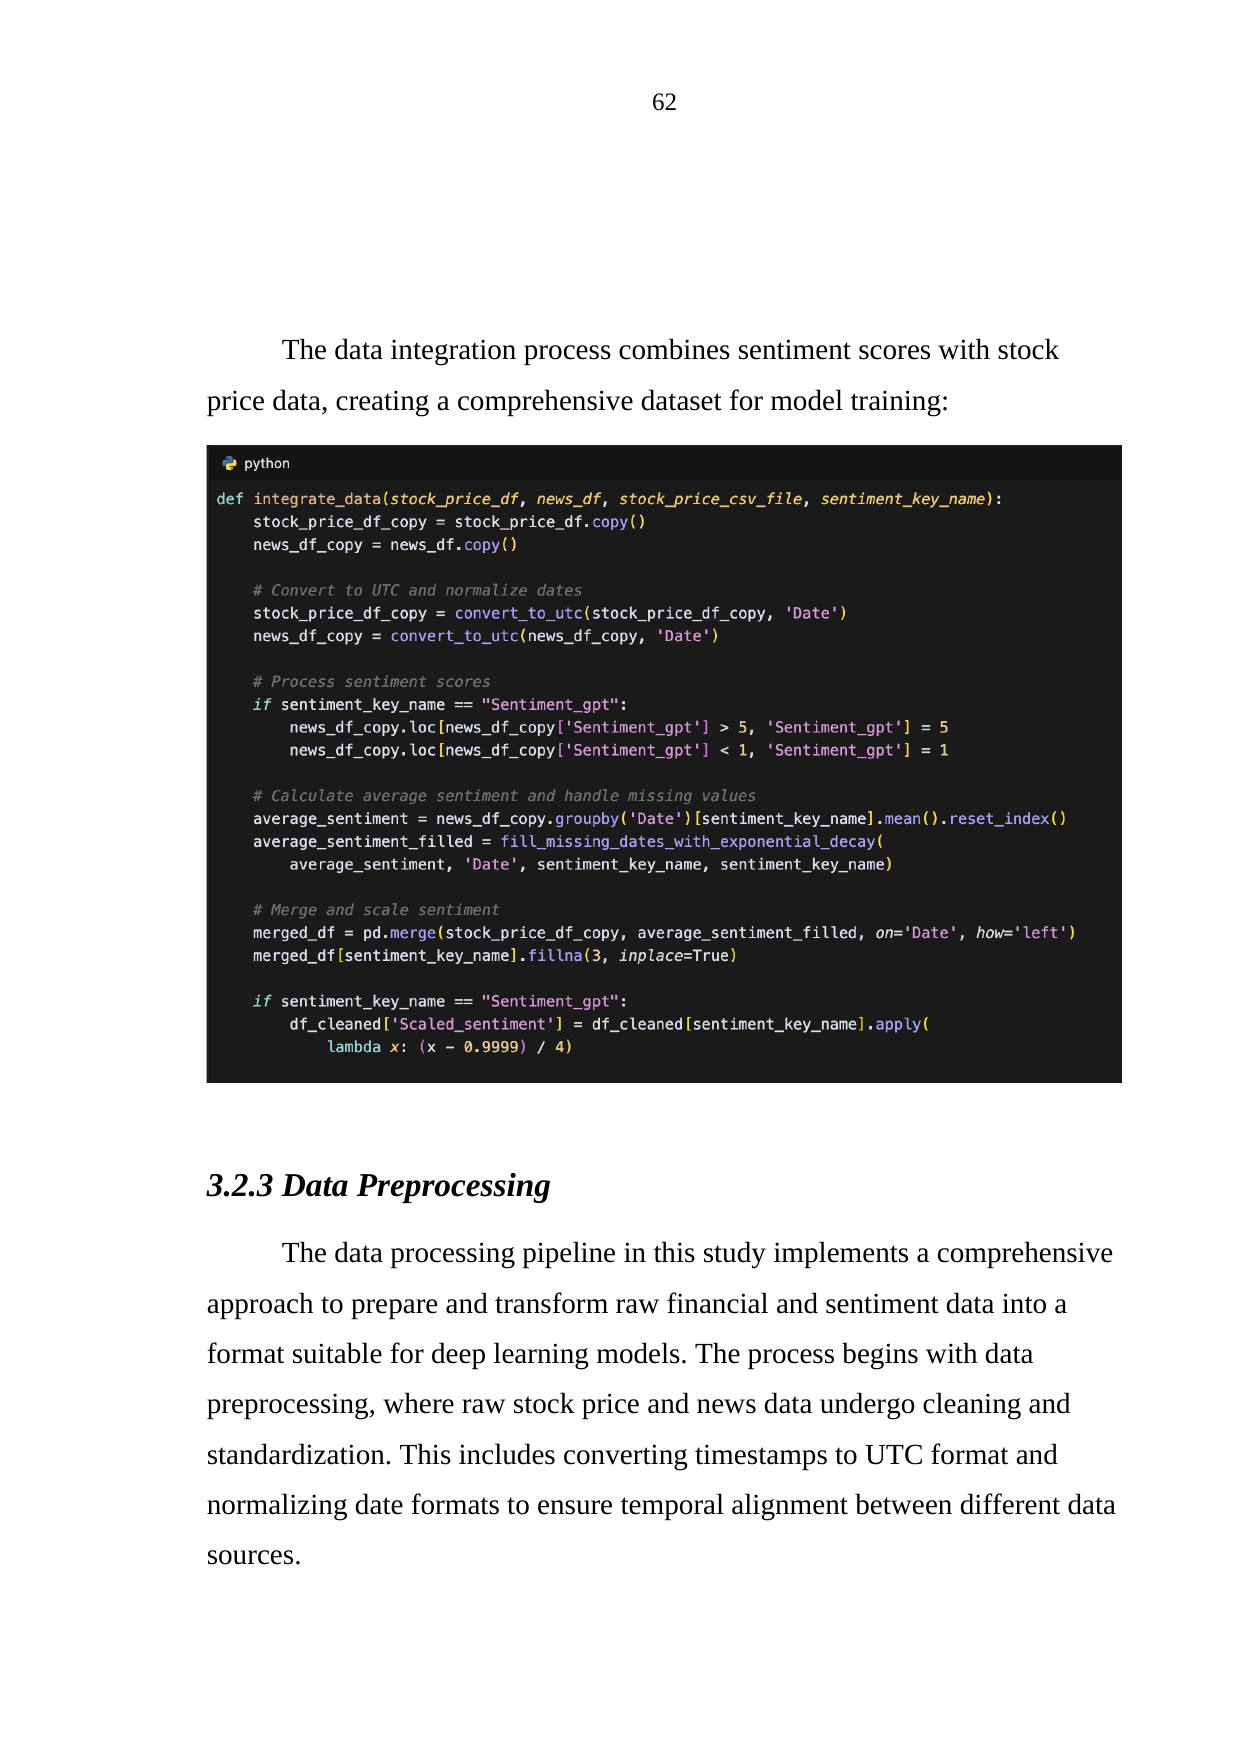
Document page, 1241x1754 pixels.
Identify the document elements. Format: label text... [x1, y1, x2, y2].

subtitle Data Preprocessing [207, 1166, 1122, 1204]
picture [206, 445, 1122, 1083]
text The data processing pipeline in this study implements a comprehensive approach to prepare and transform raw financial and sentiment data into a format suitable for deep learning models. The process begins with data preprocessing, where raw stock price and news data undergo cleaning and standardization. This includes converting timestamps to UTC format and normalizing date formats to ensure temporal alignment between different data sources. [207, 1236, 1122, 1571]
text The data integration process combines sentiment scores with stock price data, creating a comprehensive dataset for model training: [207, 332, 1122, 416]
